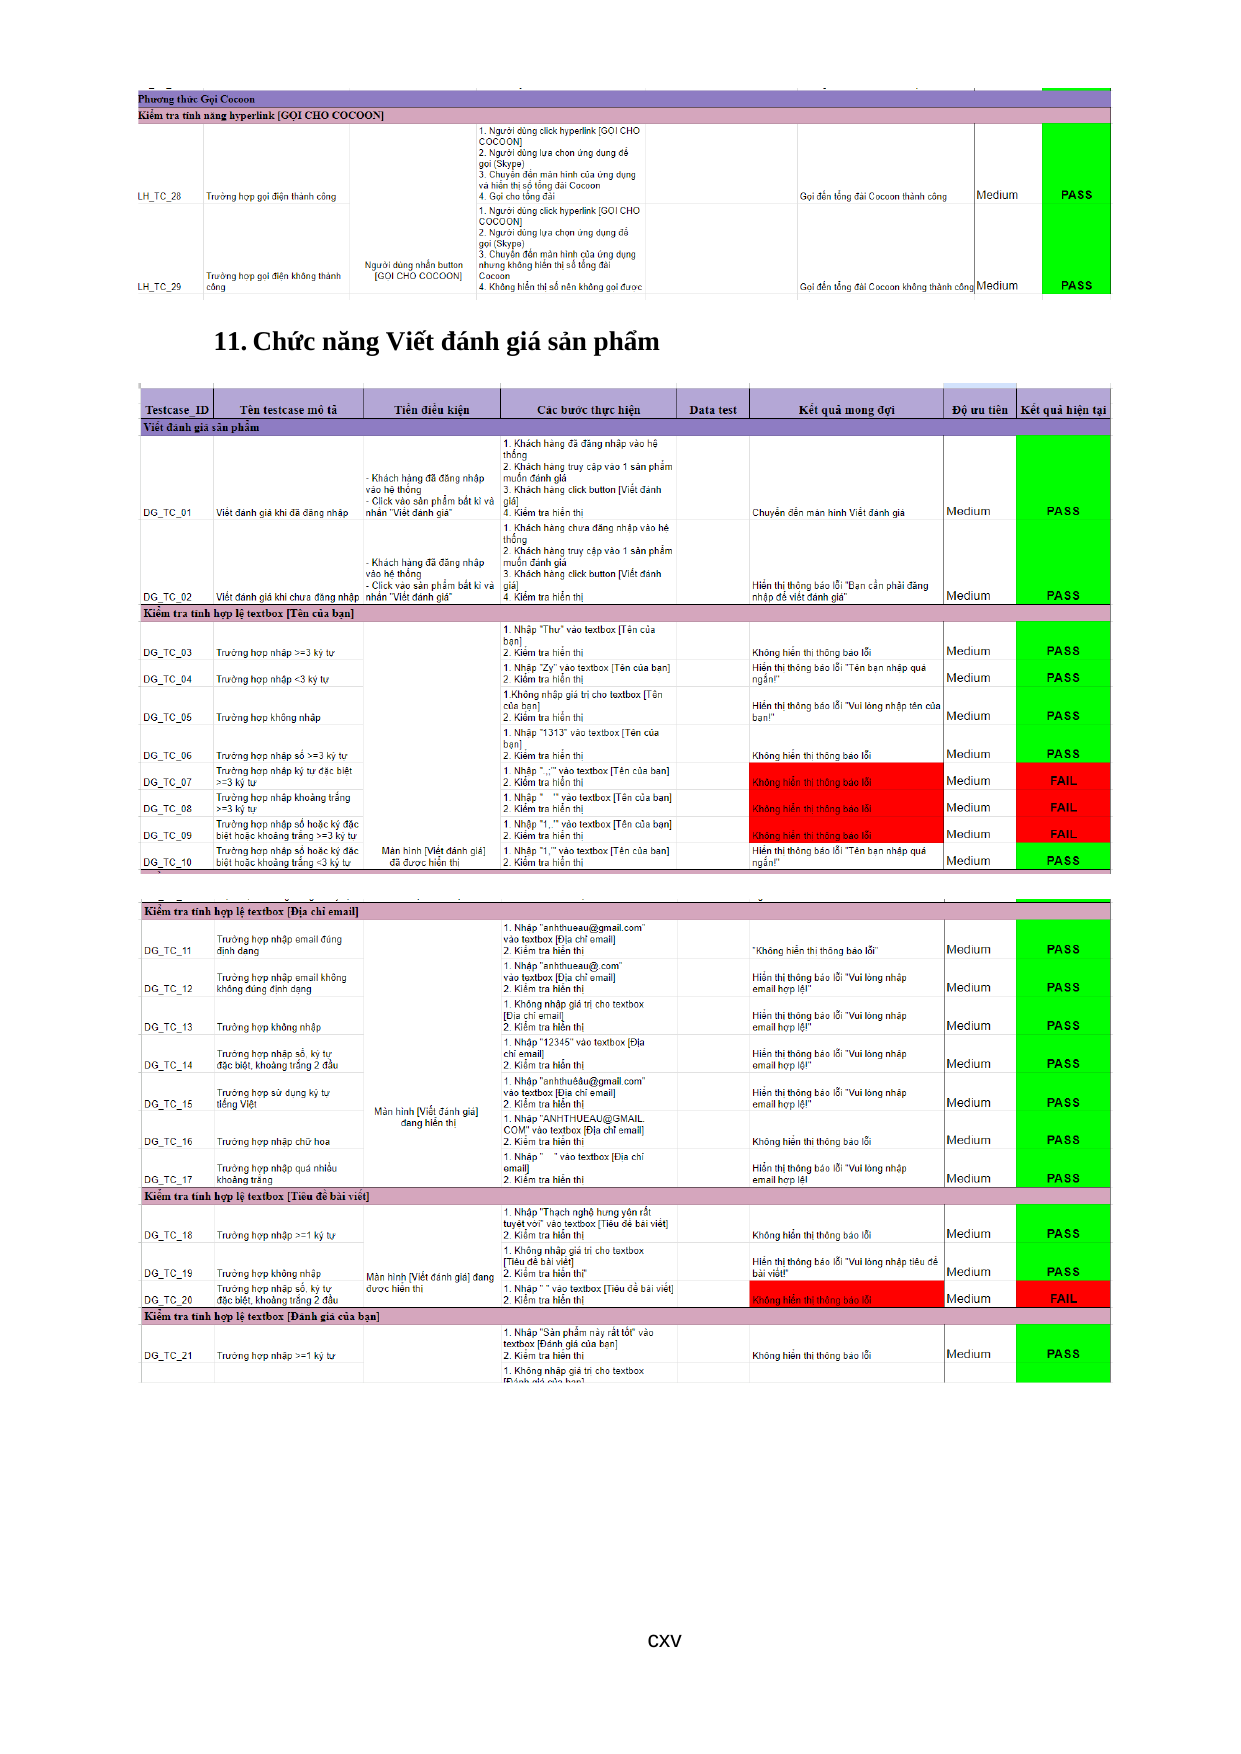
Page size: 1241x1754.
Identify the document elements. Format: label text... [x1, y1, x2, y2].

list Chức năng Viết đánh giá sản phẩm [213, 325, 1152, 356]
picture [138, 88, 1113, 300]
picture [138, 899, 1113, 1383]
picture [138, 383, 1113, 874]
